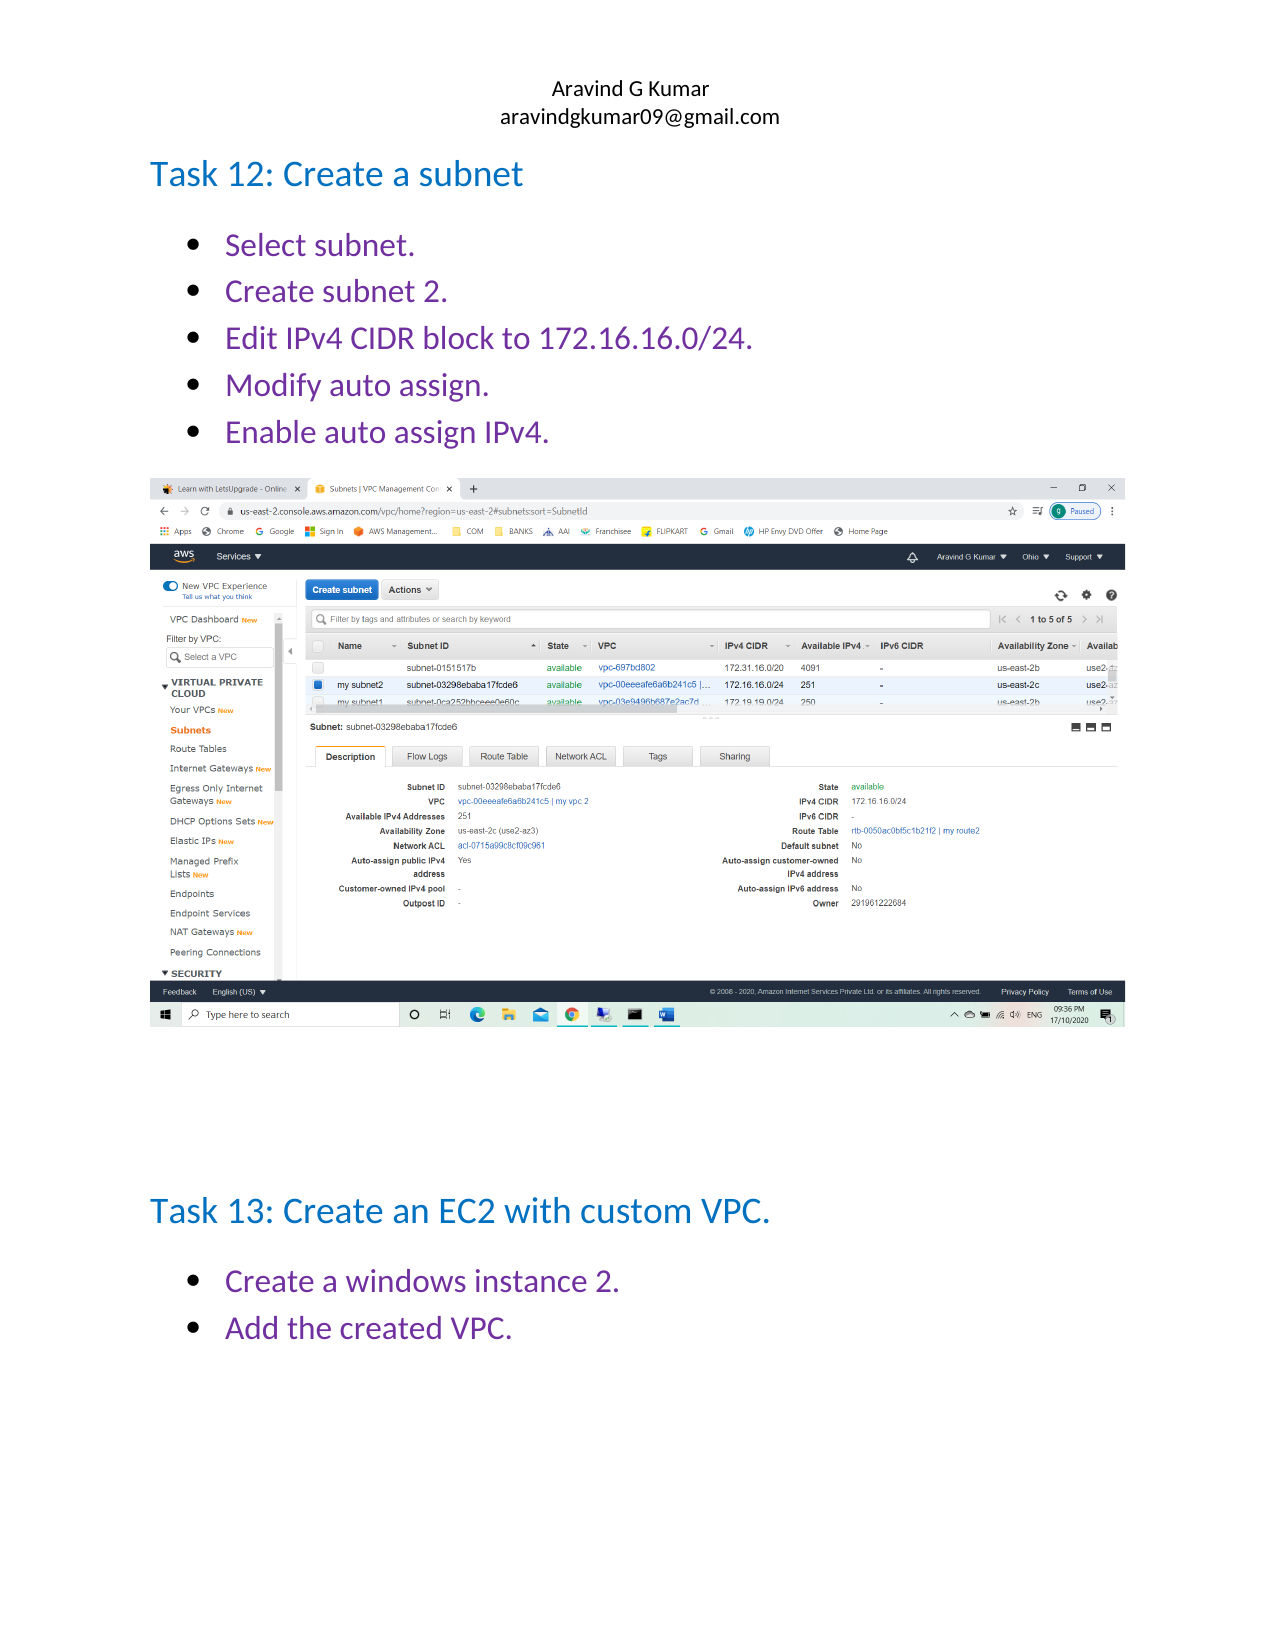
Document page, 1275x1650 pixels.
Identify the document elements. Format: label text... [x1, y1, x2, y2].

text Task 13: Create an EC2 with custom VPC. [150, 1187, 1125, 1233]
list Enable auto assign IPv4. [187, 411, 1125, 451]
list Select subnet. [187, 223, 1125, 264]
list Edit IPv4 CIDR block to 172.16.16.0/24. [187, 317, 1125, 358]
list Modify auto assign. [187, 364, 1125, 404]
list Create subnet 2. [187, 270, 1125, 311]
text Task 12: Create a subnet [150, 150, 1125, 196]
list Add the created VPC. [187, 1307, 1125, 1348]
picture [150, 478, 1125, 1027]
list Create a windows instance 2. [187, 1260, 1125, 1301]
